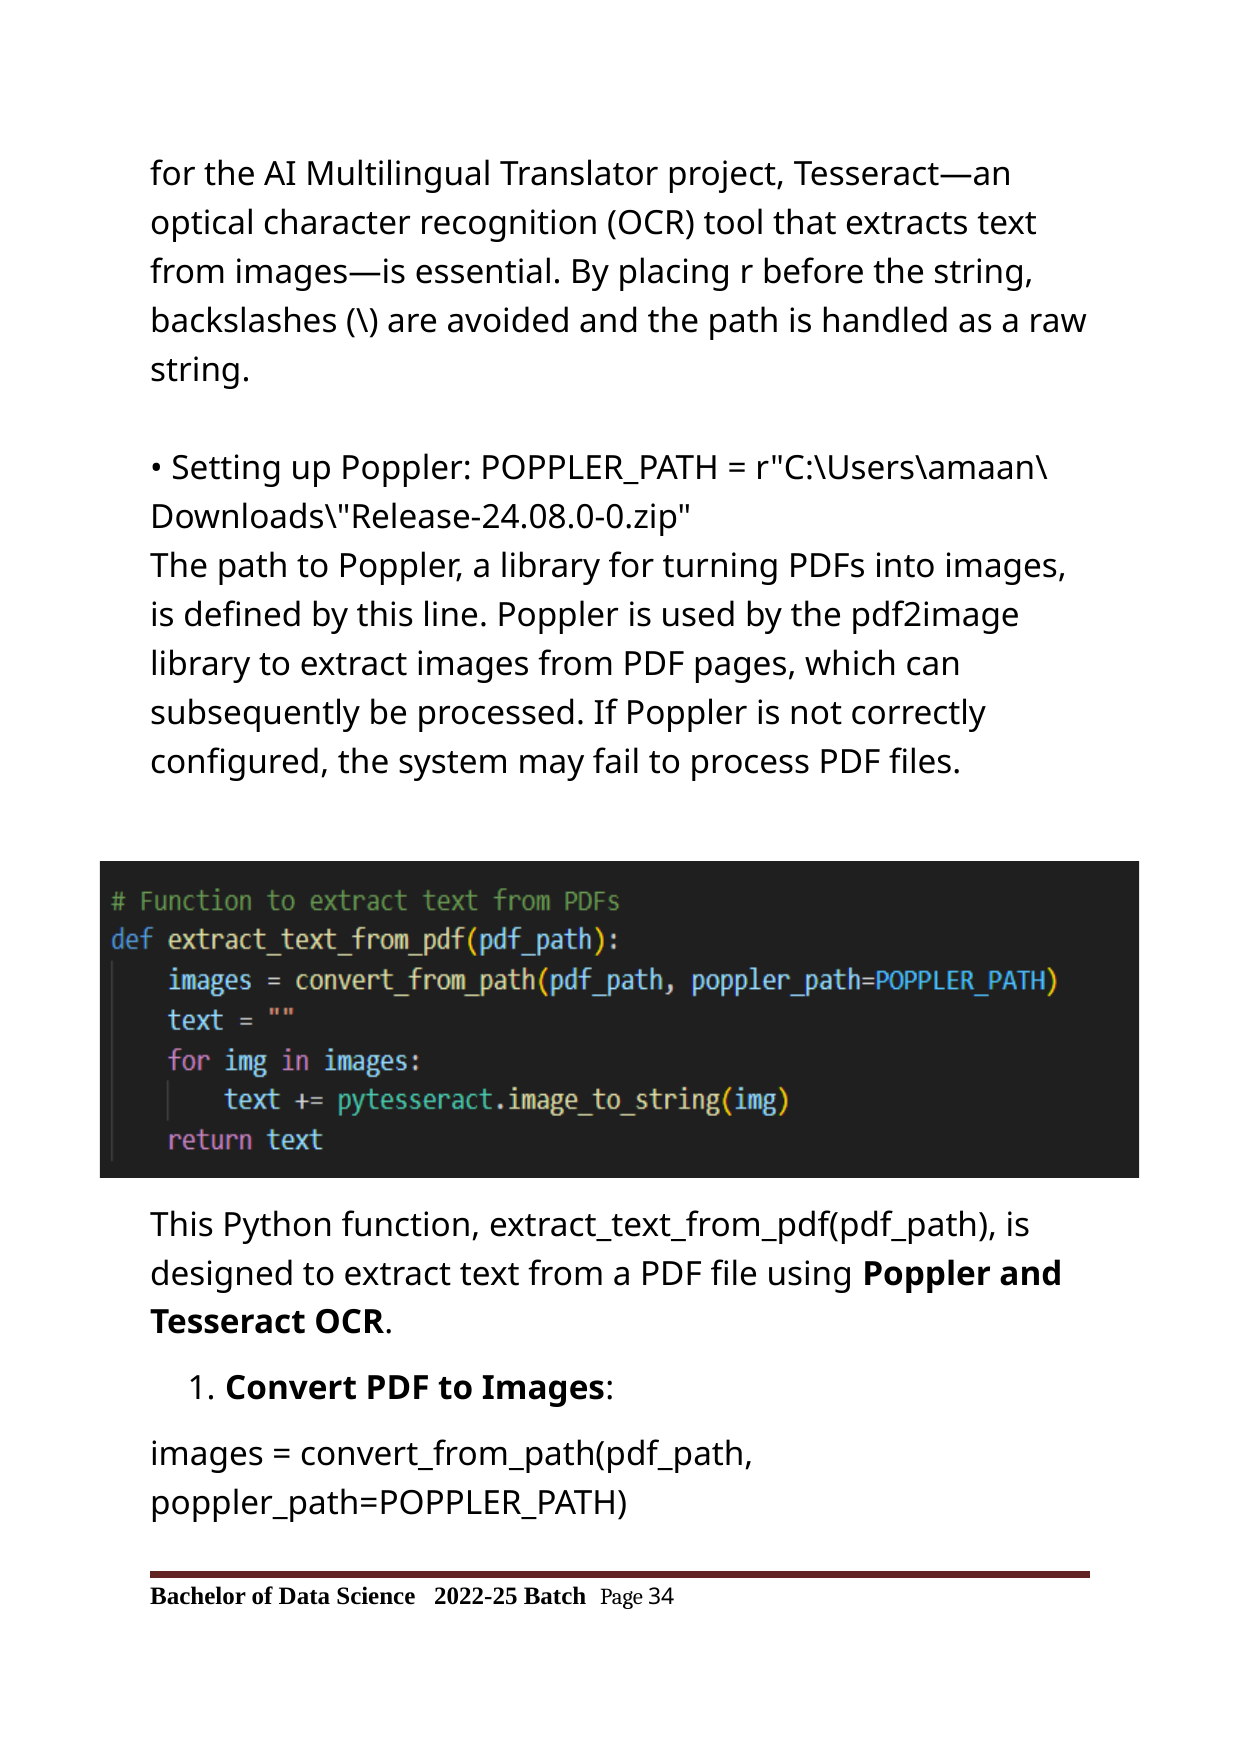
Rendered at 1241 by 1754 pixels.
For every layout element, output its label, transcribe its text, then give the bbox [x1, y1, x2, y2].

text This Python function, extract_text_from_pdf(pdf_path), is designed to extract text from a PDF file using Poppler and Tesseract OCR. [150, 1177, 1090, 1344]
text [150, 150, 1090, 783]
text images = convert_from_path(pdf_path, poppler_path=POPPLER_PATH) [150, 1429, 1090, 1524]
picture [98, 861, 1138, 1177]
list Convert PDF to Images: [187, 1364, 1090, 1409]
